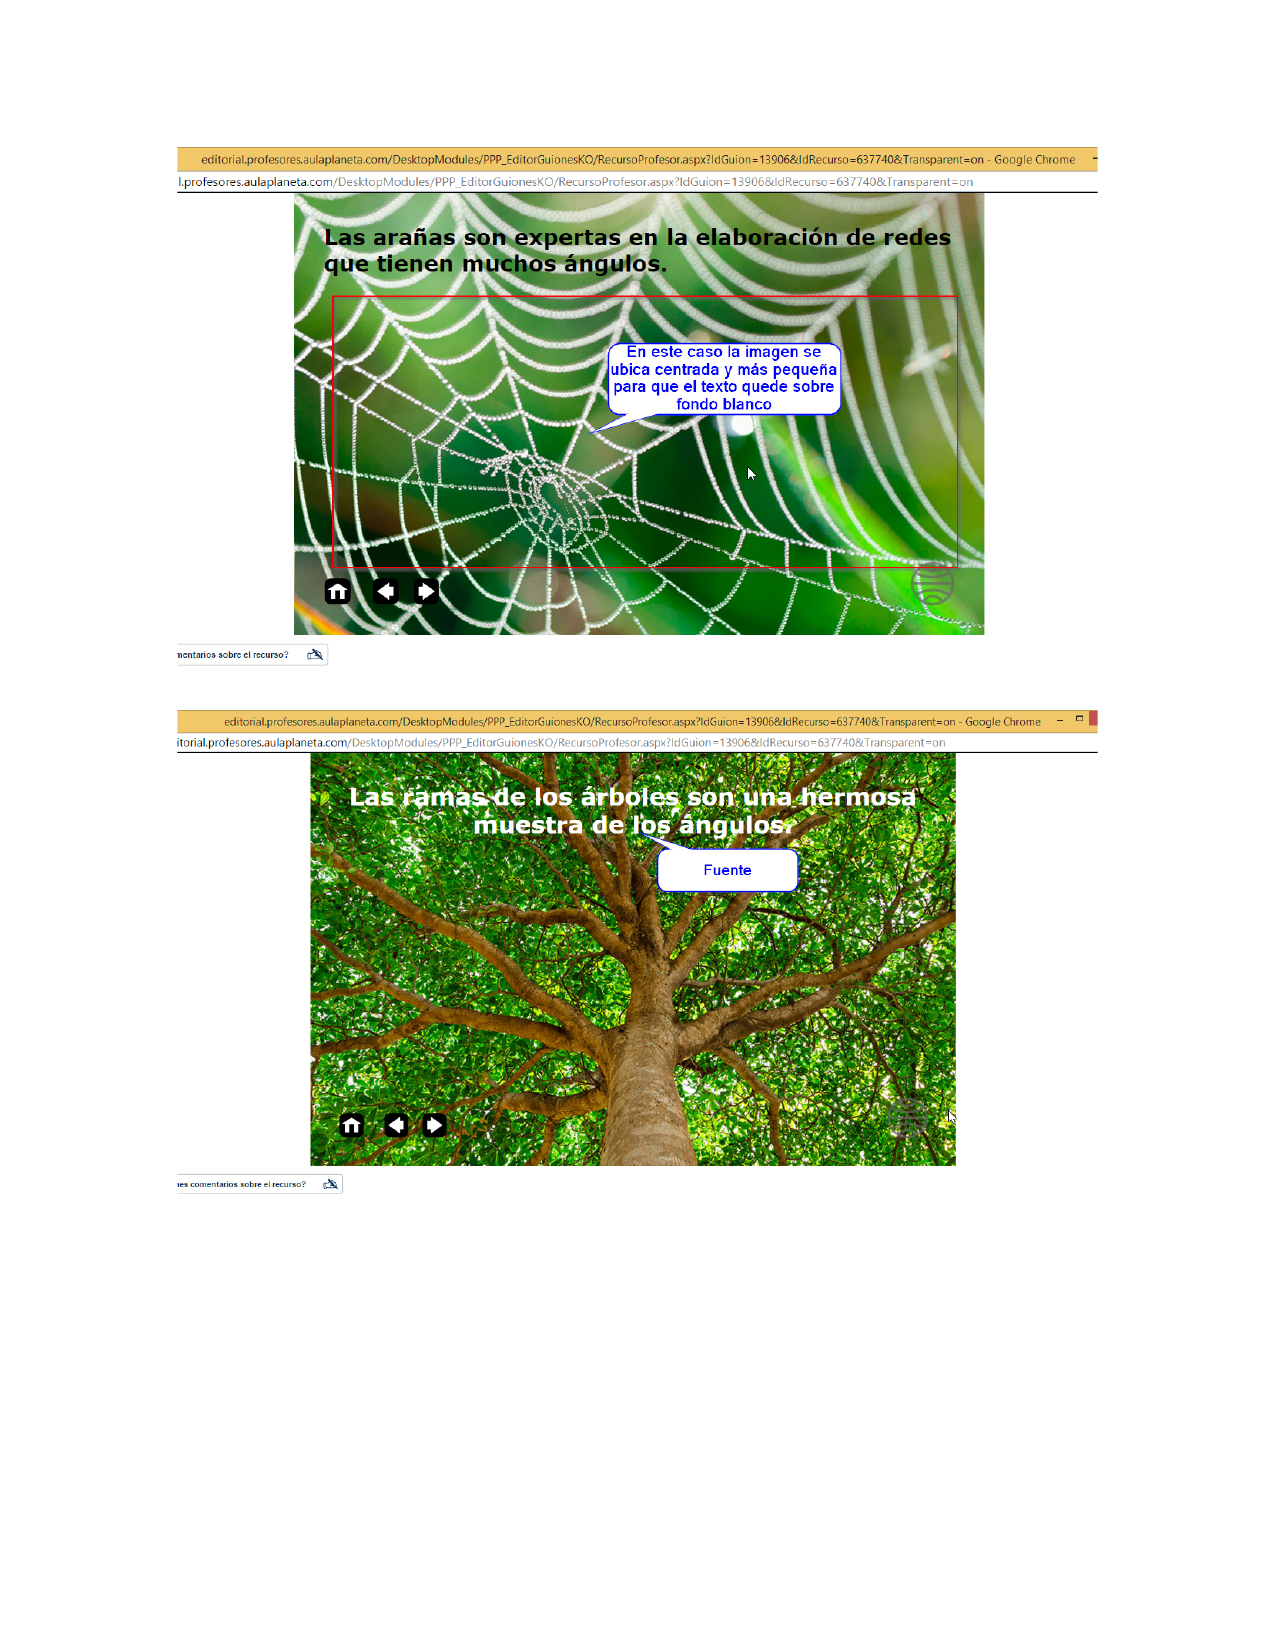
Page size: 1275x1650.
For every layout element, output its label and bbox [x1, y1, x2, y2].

picture [177, 710, 1098, 1212]
picture [177, 147, 1098, 692]
